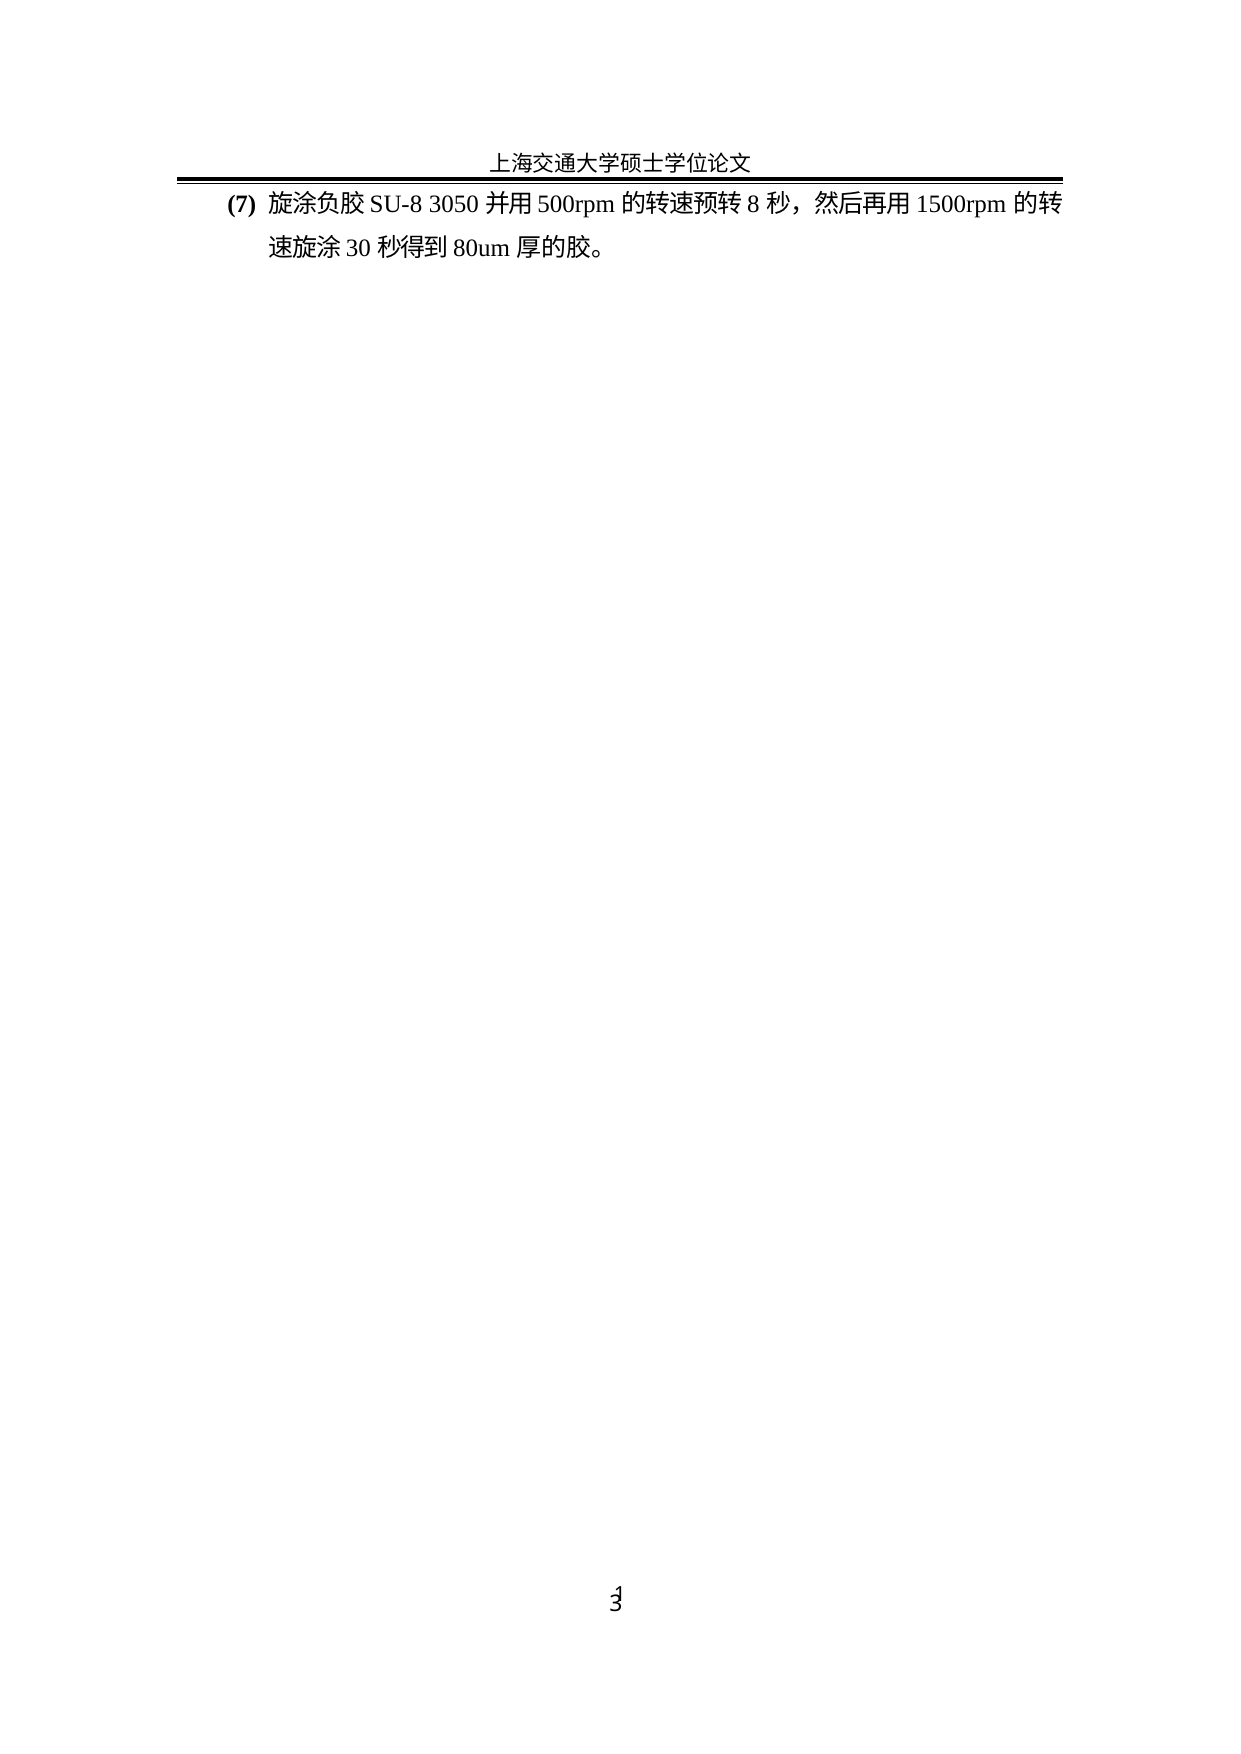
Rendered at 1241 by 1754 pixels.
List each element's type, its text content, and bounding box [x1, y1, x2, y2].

list 旋涂负胶 SU-8 3050 并用 500rpm 的转速预转 8 秒，然后再用 1500rpm 的转速旋涂 30 秒得到 80um 厚的胶。 [227, 183, 1063, 263]
